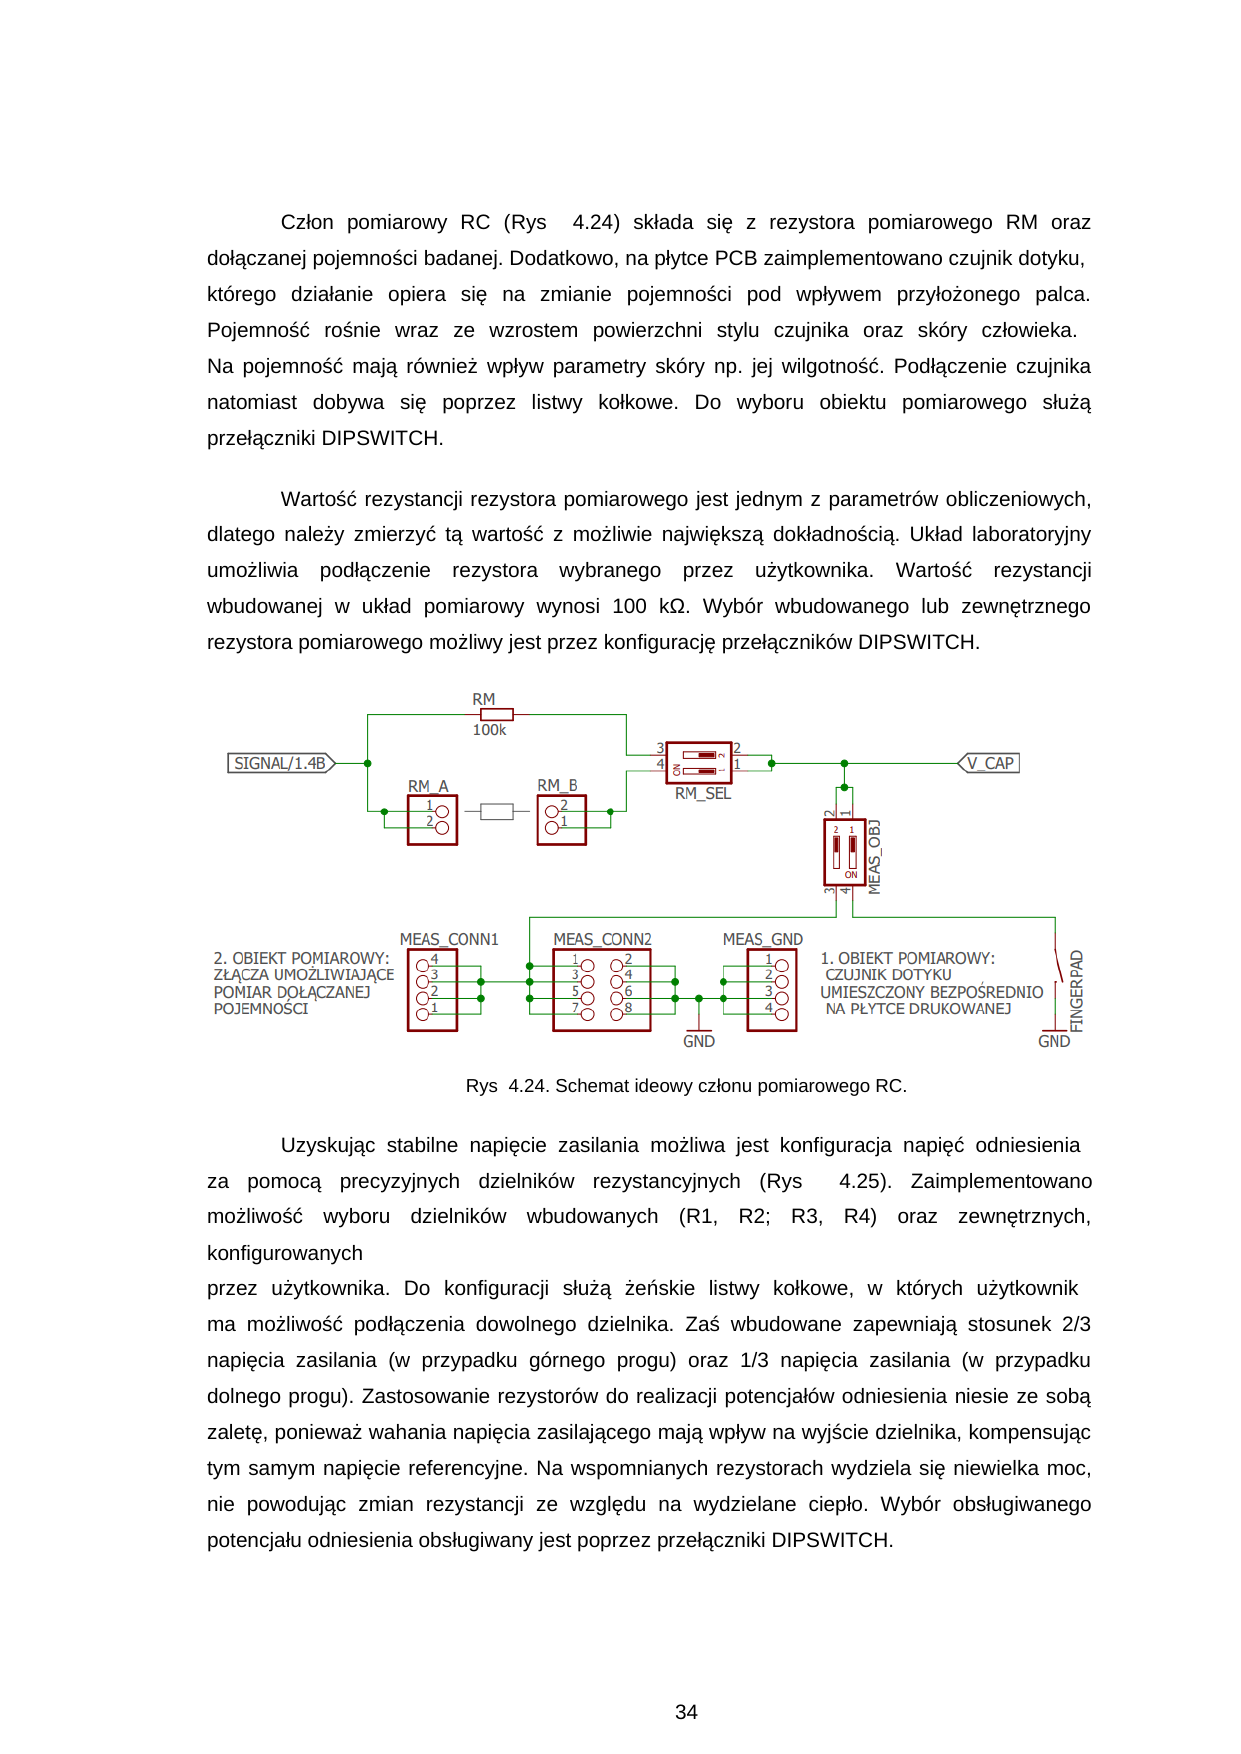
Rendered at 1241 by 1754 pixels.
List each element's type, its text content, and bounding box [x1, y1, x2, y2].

text Wartość rezystancji rezystora pomiarowego jest jednym z parametrów obliczeniowych, dlatego należy zmierzyć tą wartość z możliwie największą dokładnością. Układ laboratoryjny umożliwia podłączenie rezystora wybranego przez użytkownika. Wartość rezystancji wbudowanej w układ pomiarowy wynosi 100 kΩ. Wybór wbudowanego lub zewnętrznego rezystora pomiarowego możliwy jest przez konfigurację przełączników DIPSWITCH. [207, 486, 1092, 654]
picture [206, 691, 1093, 1051]
